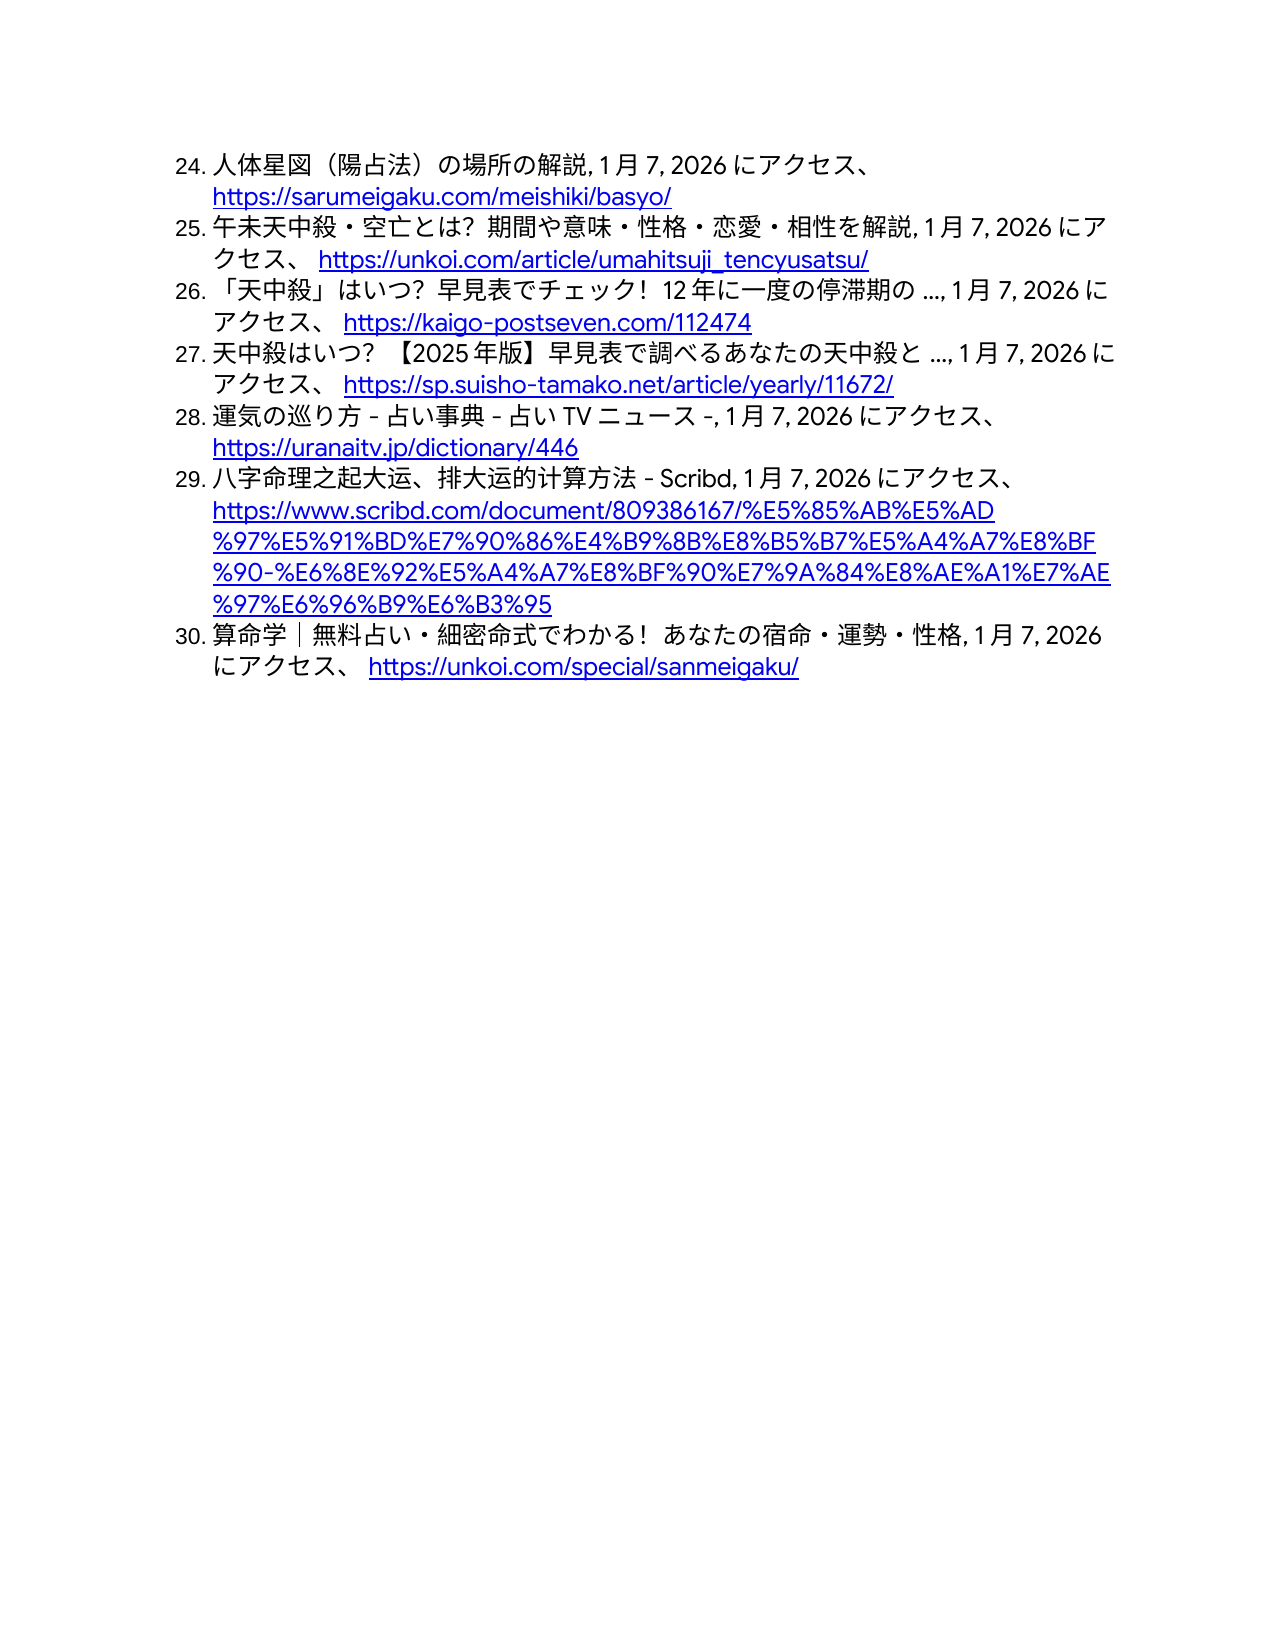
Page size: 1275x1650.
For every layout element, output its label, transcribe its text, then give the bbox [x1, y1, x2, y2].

list 運気の巡り方 - 占い事典 - 占いTVニュース -, 1月 7, 2026にアクセス、 https://uranaitv.jp/dictionary/446 [175, 401, 1125, 463]
list 人体星図（陽占法）の場所の解説, 1月 7, 2026にアクセス、 https://sarumeigaku.com/meishiki/basyo/ [175, 150, 1125, 213]
list 八字命理之起大运、排大运的计算方法 - Scribd, 1月 7, 2026にアクセス、 https://www.scribd.com/document/809386167/%E5%85%AB%E5%AD%97%E5%91%BD%E7%90%86%E4%B9%8B%E8%B5%B7%E5%A4%A7%E8%BF%90-%E6%8E%92%E5%A4%A7%E8%BF%90%E7%9A%84%E8%AE%A1%E7%AE%97%E6%96%B9%E6%B3%95 [175, 463, 1125, 620]
list 「天中殺」はいつ？早見表でチェック！12年に一度の停滞期の ..., 1月 7, 2026にアクセス、 https://kaigo-postseven.com/112474 [175, 275, 1125, 338]
list 算命学｜無料占い・細密命式でわかる！あなたの宿命・運勢・性格, 1月 7, 2026にアクセス、 https://unkoi.com/special/sanmeigaku/ [175, 620, 1125, 683]
list 天中殺はいつ？【2025年版】早見表で調べるあなたの天中殺と ..., 1月 7, 2026にアクセス、 https://sp.suisho-tamako.net/article/yearly/11672/ [175, 338, 1125, 401]
list 午未天中殺・空亡とは？期間や意味・性格・恋愛・相性を解説, 1月 7, 2026にアクセス、 https://unkoi.com/article/umahitsuji_tencyusatsu/ [175, 213, 1125, 275]
